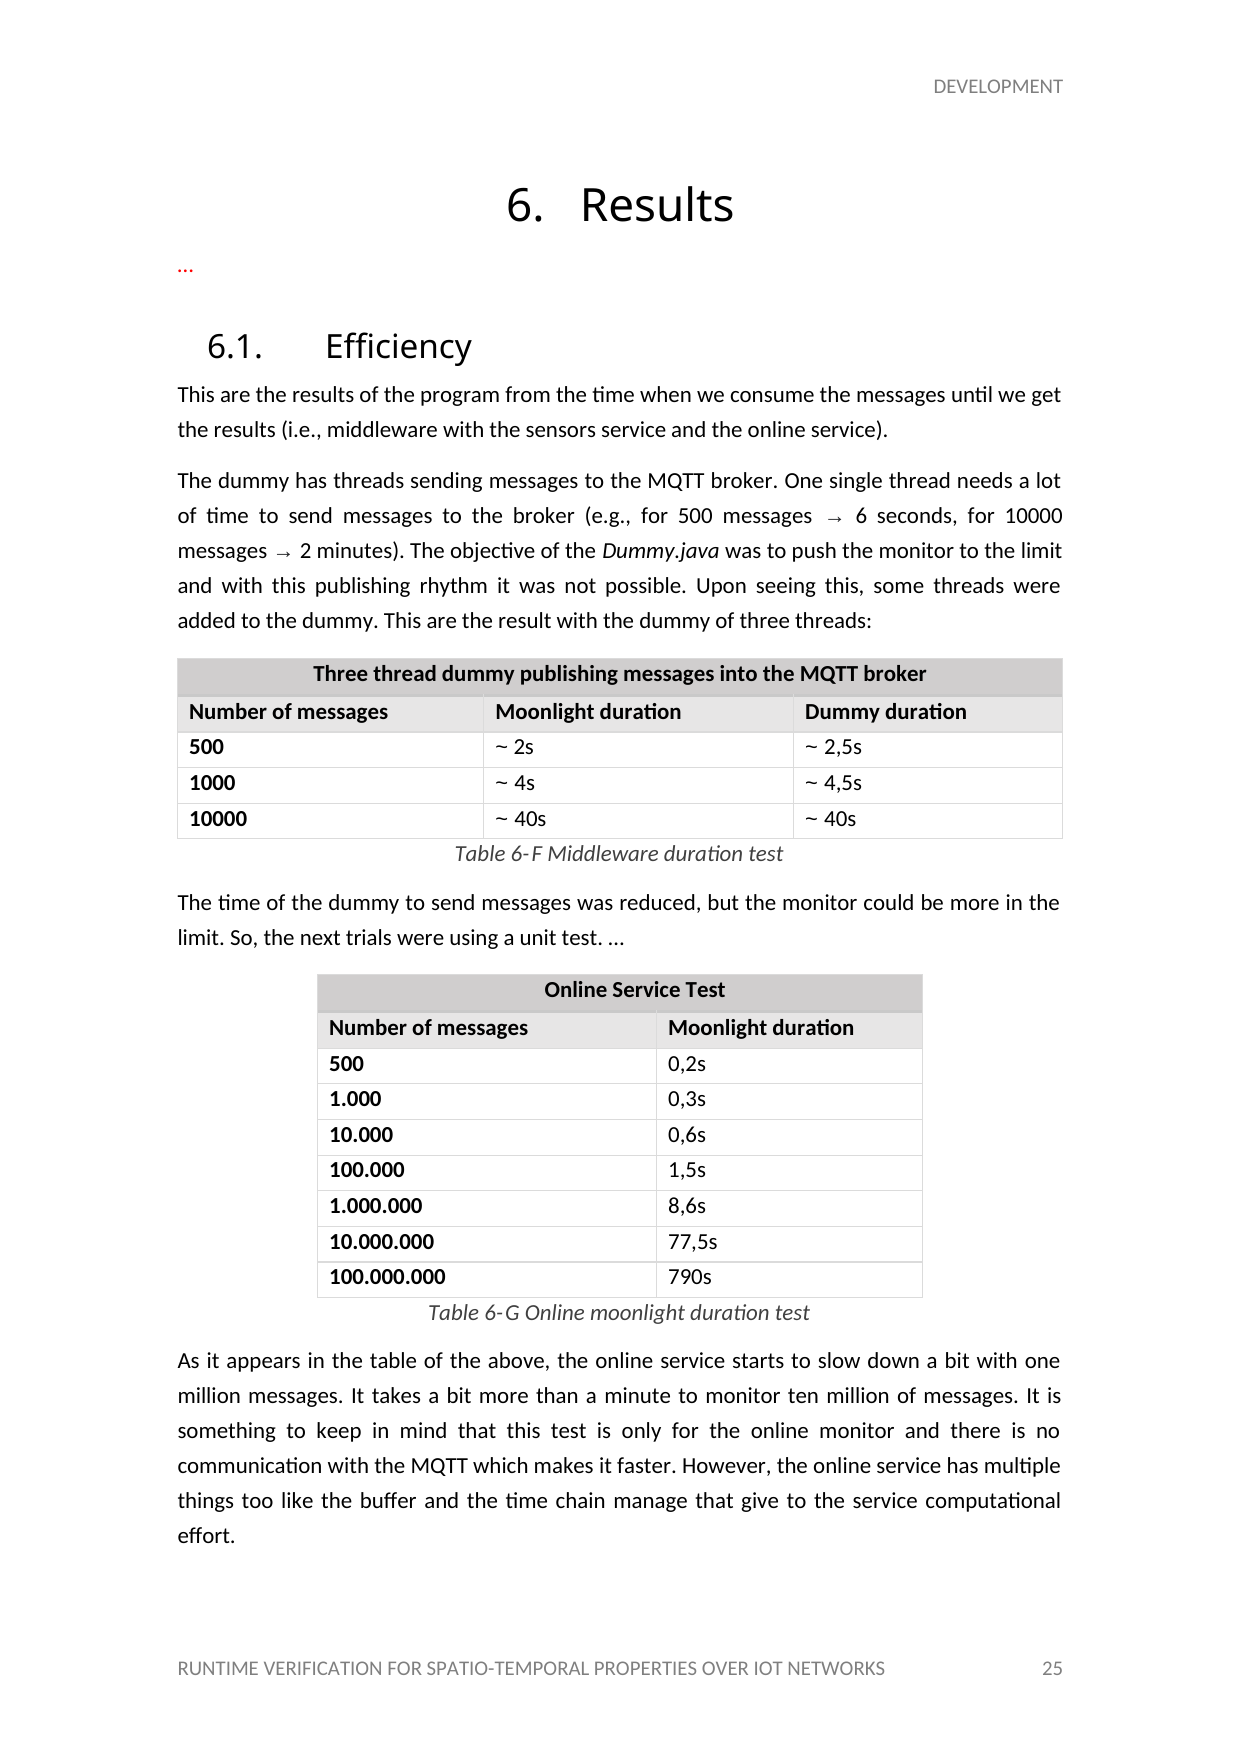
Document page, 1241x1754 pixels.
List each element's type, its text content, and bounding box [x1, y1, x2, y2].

table_cell 0,6s [657, 1120, 922, 1154]
table_cell 77,5s [657, 1227, 922, 1261]
table_cell ~ 2s [484, 733, 793, 767]
text Table 6-A Middleware duration test [177, 839, 1063, 867]
text The dummy has threads sending messages to the MQTT broker. One single thread needs a lot of time to send messages to the broker (e.g., for 500 messages → 6 seconds, for 10000 messages → 2 minutes). The objective of the Dummy.java was to push the monitor to the limit and with this publishing rhythm it was not possible. Upon seeing this, some threads were added to the dummy. This are the result with the dummy of three threads: [177, 466, 1063, 634]
text As it appears in the table of the above, the online service starts to slow down a bit with one million messages. It takes a bit more than a minute to monitor ten million of messages. It is something to keep in mind that this test is only for the online monitor and there is no communication with the MQTT which makes it faster. However, the online service has multiple things too like the buffer and the time chain manage that give to the service computational effort. [177, 1346, 1063, 1549]
table_cell 790s [657, 1263, 922, 1297]
text The time of the dummy to send messages was reduced, but the monitor could be more in the limit. So, the next trials were using a unit test. … [177, 888, 1063, 951]
table_header Online Service Test [318, 975, 922, 1010]
table_header Three thread dummy publishing messages into the MQTT broker [178, 659, 1062, 694]
table_cell Moonlight duration [484, 697, 793, 731]
table_cell 10000 [178, 804, 483, 838]
text Table 6-B Online moonlight duration test [177, 1298, 1063, 1326]
text … [177, 251, 1063, 278]
table_cell ~ 40s [794, 804, 1062, 838]
table_cell 0,3s [657, 1084, 922, 1119]
table_cell 1000 [178, 768, 483, 803]
table_cell ~ 4s [484, 768, 793, 803]
table_cell 1,5s [657, 1156, 922, 1190]
table_cell ~ 2,5s [794, 733, 1062, 767]
table_cell 100.000.000 [318, 1263, 656, 1297]
table_cell 1.000 [318, 1084, 656, 1119]
table_cell Number of messages [318, 1013, 656, 1048]
table_cell 10.000.000 [318, 1227, 656, 1261]
table_cell 10.000 [318, 1120, 656, 1154]
table_cell Number of messages [178, 697, 483, 731]
text This are the results of the program from the time when we consume the messages until we get the results (i.e., middleware with the sensors service and the online service). [177, 380, 1063, 443]
table_cell 8,6s [657, 1191, 922, 1226]
table_cell 0,2s [657, 1049, 922, 1083]
subtitle Efficiency [207, 323, 1063, 368]
table_cell Moonlight duration [657, 1013, 922, 1048]
table_cell ~ 4,5s [794, 768, 1062, 803]
table_cell Dummy duration [794, 697, 1062, 731]
table_cell 100.000 [318, 1156, 656, 1190]
table_cell 500 [178, 733, 483, 767]
table_cell 500 [318, 1049, 656, 1083]
subtitle Results [177, 173, 1063, 235]
table_cell ~ 40s [484, 804, 793, 838]
table_cell 1.000.000 [318, 1191, 656, 1226]
